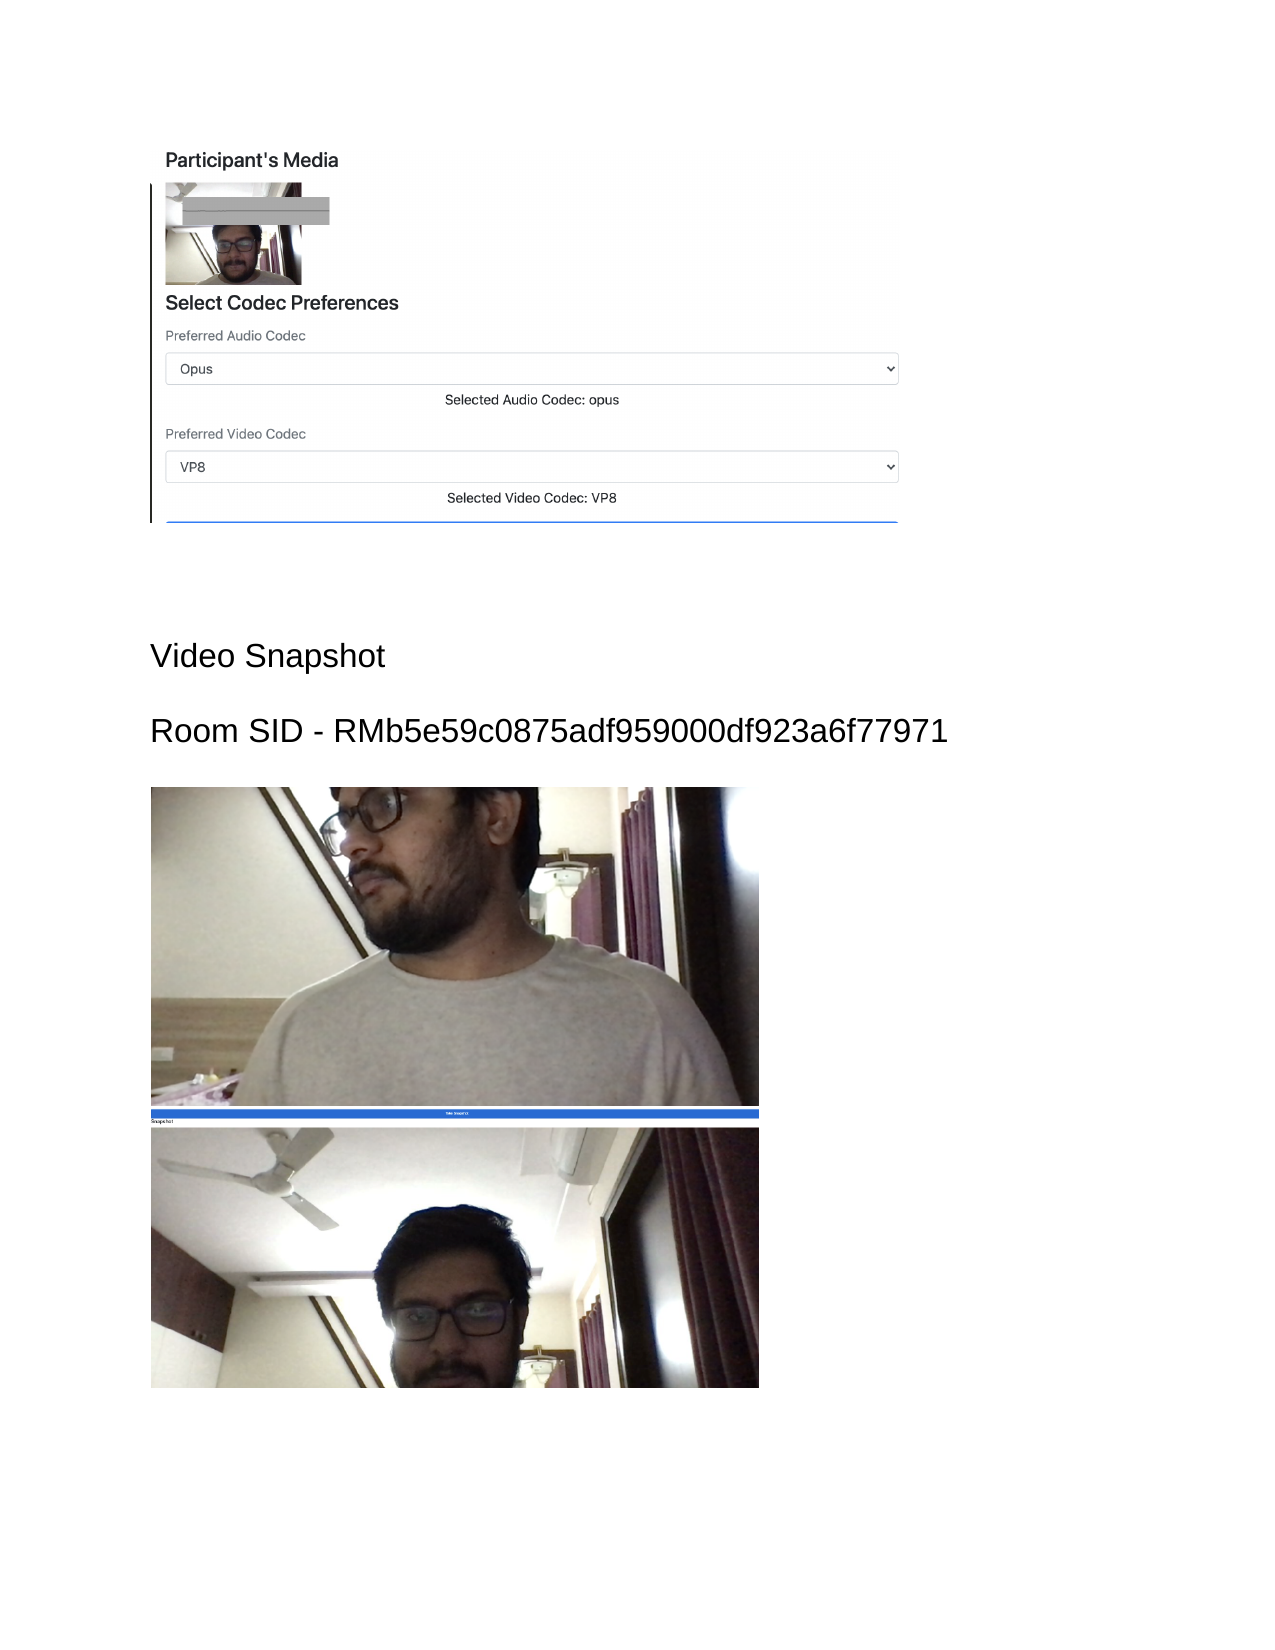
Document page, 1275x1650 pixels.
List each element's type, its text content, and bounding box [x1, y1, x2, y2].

picture [150, 150, 901, 523]
picture [150, 787, 759, 1388]
subtitle Room SID - RMb5e59c0875adf959000df923a6f77971 [150, 712, 1125, 750]
subtitle Video Snapshot [150, 636, 1125, 674]
